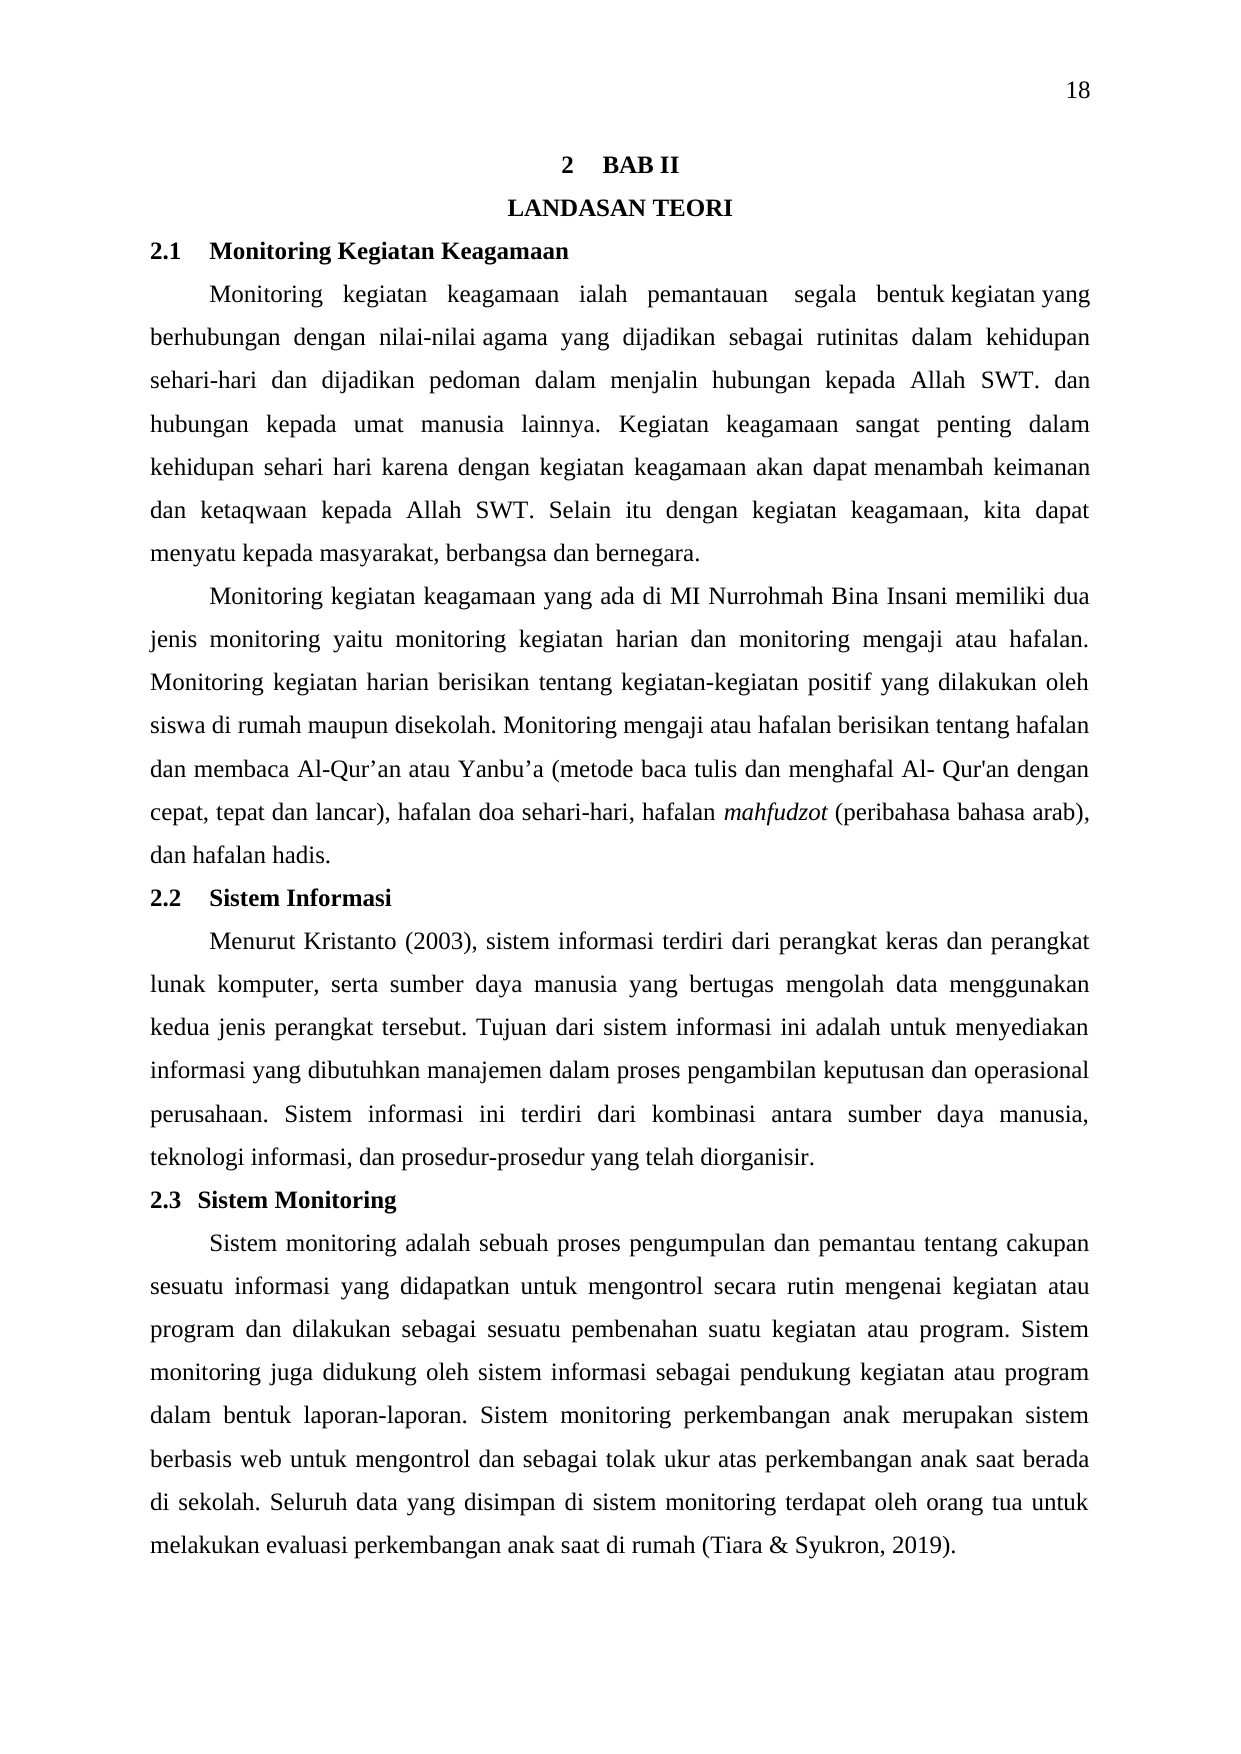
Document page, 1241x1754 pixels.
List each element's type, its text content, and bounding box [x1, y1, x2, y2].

subtitle Sistem Monitoring [150, 1185, 1090, 1214]
subtitle Monitoring Kegiatan Keagamaan [150, 236, 1090, 265]
subtitle Sistem Informasi [150, 883, 1090, 912]
text Monitoring kegiatan keagamaan ialah pemantauan segala bentuk kegiatan yang berhubungan dengan nilai-nilai agama yang dijadikan sebagai rutinitas dalam kehidupan sehari-hari dan dijadikan pedoman dalam menjalin hubungan kepada Allah SWT. dan hubungan kepada umat manusia lainnya. Kegiatan keagamaan sangat penting dalam kehidupan sehari hari karena dengan kegiatan keagamaan akan dapat menambah keimanan dan ketaqwaan kepada Allah SWT. Selain itu dengan kegiatan keagamaan, kita dapat menyatu kepada masyarakat, berbangsa dan bernegara. [150, 279, 1090, 567]
text Menurut Kristanto (2003), sistem informasi terdiri dari perangkat keras dan perangkat lunak komputer, serta sumber daya manusia yang bertugas mengolah data menggunakan kedua jenis perangkat tersebut. Tujuan dari sistem informasi ini adalah untuk menyediakan informasi yang dibutuhkan manajemen dalam proses pengambilan keputusan dan operasional perusahaan. Sistem informasi ini terdiri dari kombinasi antara sumber daya manusia, teknologi informasi, dan prosedur-prosedur yang telah diorganisir. [150, 926, 1090, 1171]
text Monitoring kegiatan keagamaan yang ada di MI Nurrohmah Bina Insani memiliki dua jenis monitoring yaitu monitoring kegiatan harian dan monitoring mengaji atau hafalan. Monitoring kegiatan harian berisikan tentang kegiatan-kegiatan positif yang dilakukan oleh siswa di rumah maupun disekolah. Monitoring mengaji atau hafalan berisikan tentang hafalan dan membaca Al-Qur’an atau Yanbu’a (metode baca tulis dan menghafal Al- Qur'an dengan cepat, tepat dan lancar), hafalan doa sehari-hari, hafalan mahfudzot (peribahasa bahasa arab), dan hafalan hadis. [150, 581, 1090, 869]
text Sistem monitoring adalah sebuah proses pengumpulan dan pemantau tentang cakupan sesuatu informasi yang didapatkan untuk mengontrol secara rutin mengenai kegiatan atau program dan dilakukan sebagai sesuatu pembenahan suatu kegiatan atau program. Sistem monitoring juga didukung oleh sistem informasi sebagai pendukung kegiatan atau program dalam bentuk laporan-laporan. Sistem monitoring perkembangan anak merupakan sistem berbasis web untuk mengontrol dan sebagai tolak ukur atas perkembangan anak saat berada di sekolah. Seluruh data yang disimpan di sistem monitoring terdapat oleh orang tua untuk melakukan evaluasi perkembangan anak saat di rumah (Tiara & Syukron, 2019). [150, 1228, 1090, 1559]
subtitle BAB II LANDASAN TEORI [150, 150, 1090, 222]
